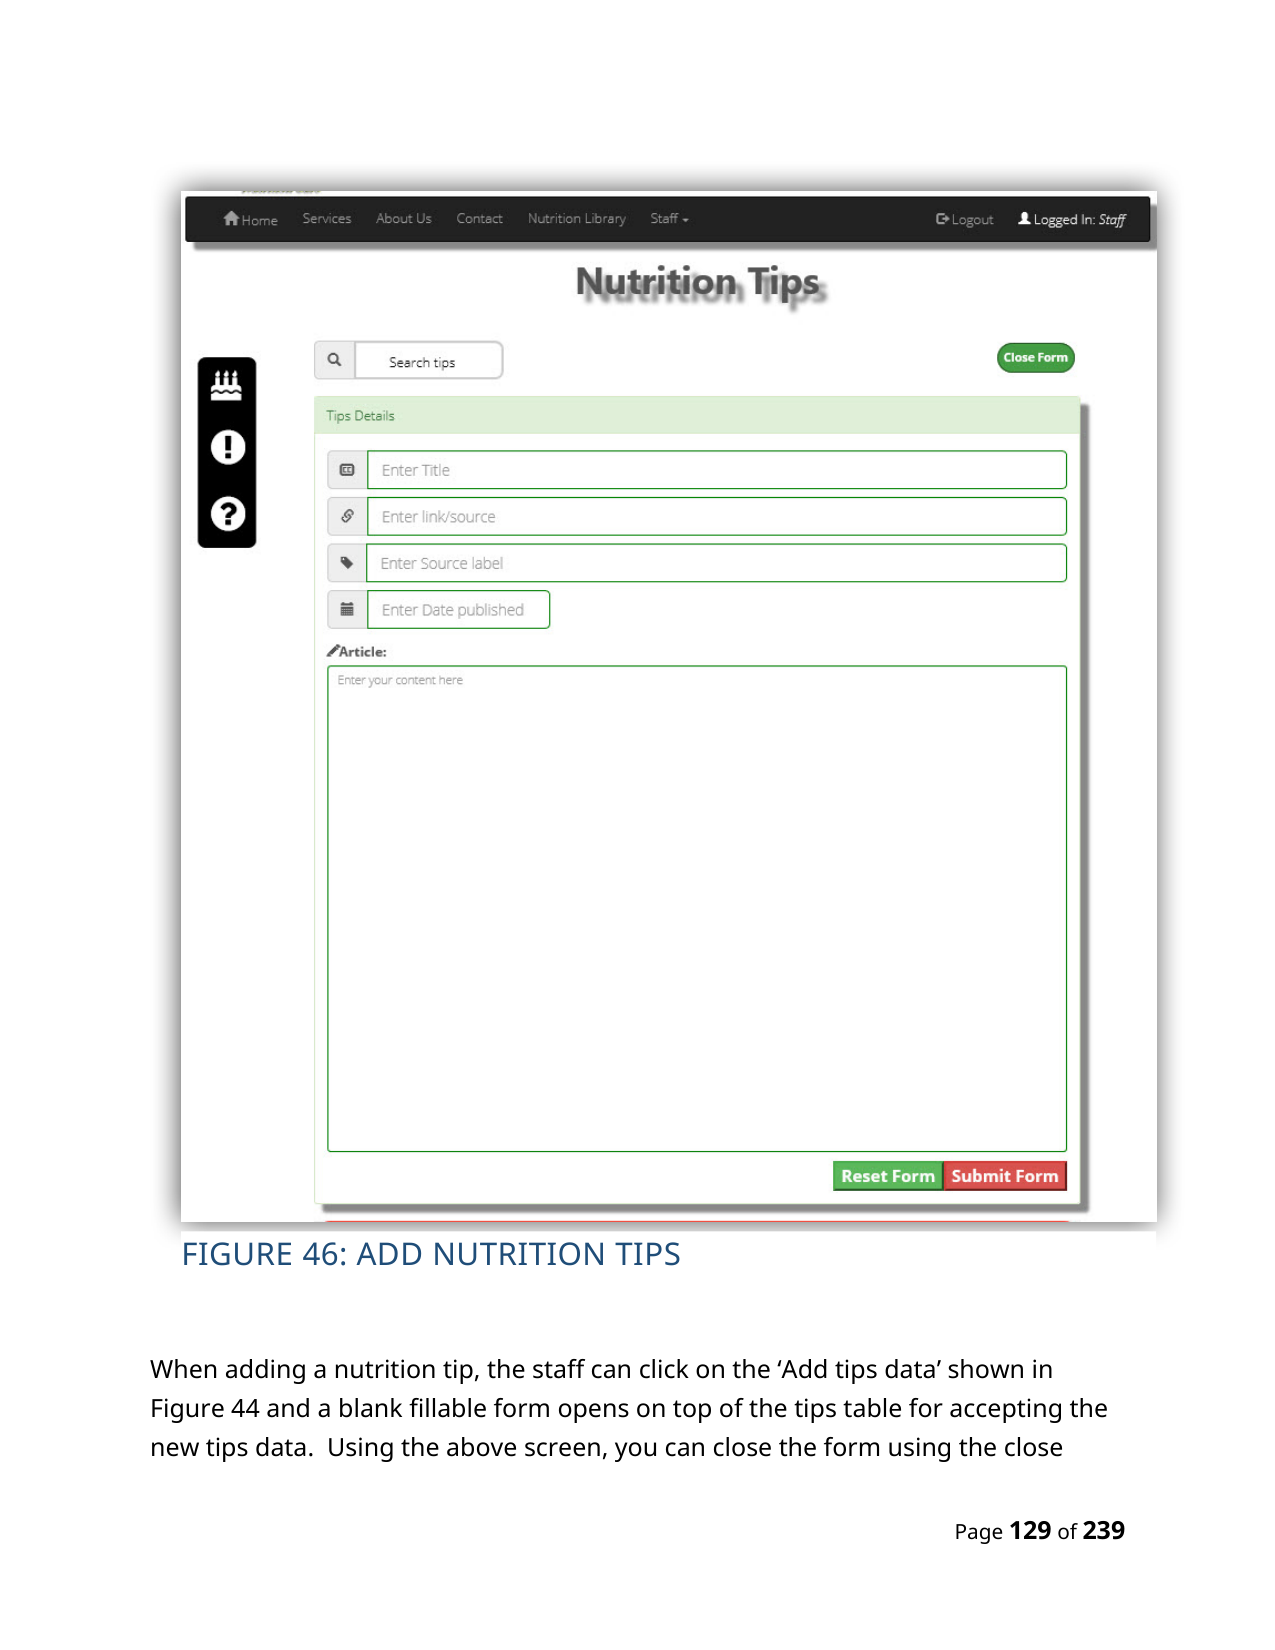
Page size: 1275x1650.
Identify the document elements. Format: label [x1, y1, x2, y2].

picture [181, 191, 1157, 1222]
text [150, 1352, 1125, 1464]
